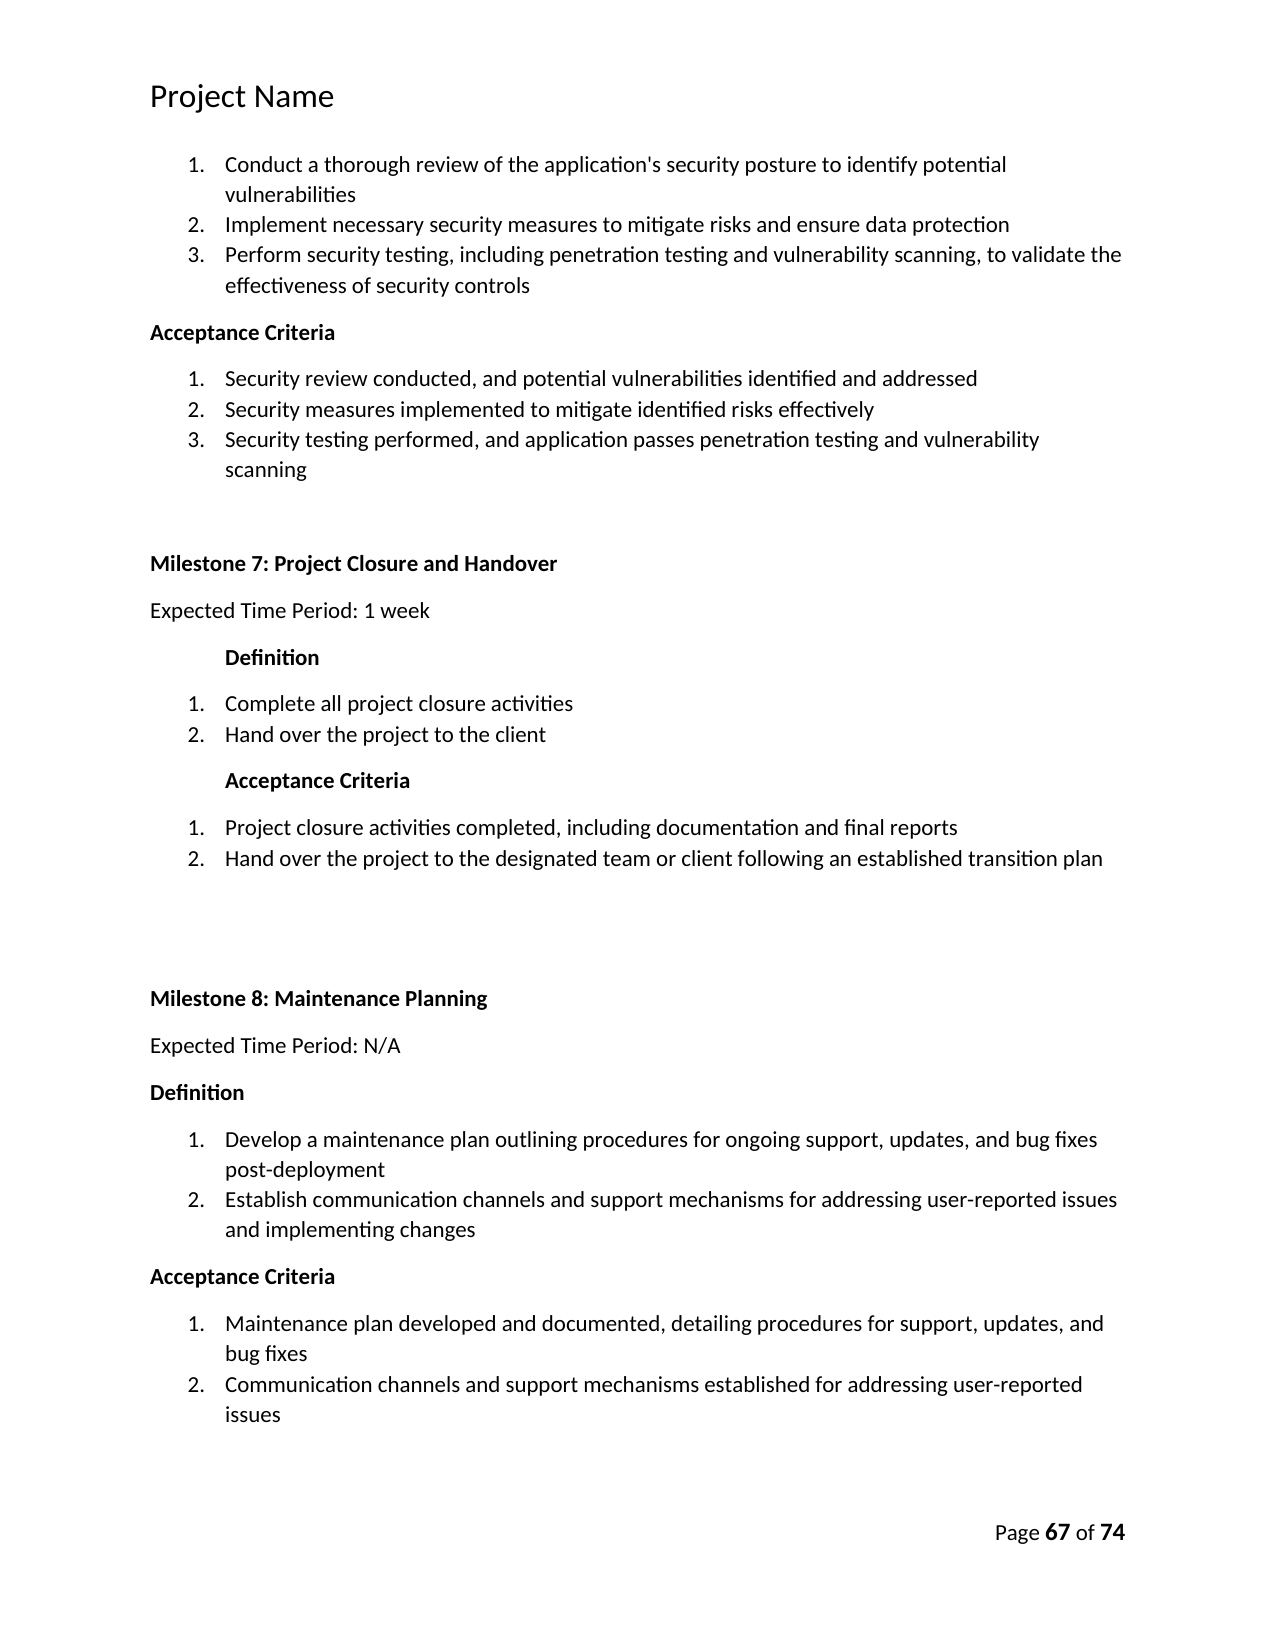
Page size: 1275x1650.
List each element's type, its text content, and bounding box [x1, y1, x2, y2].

list Complete all project closure activities [187, 689, 1125, 718]
text Expected Time Period: 1 week [150, 596, 1125, 624]
list Security measures implemented to mitigate identified risks effectively [187, 395, 1125, 423]
list Establish communication channels and support mechanisms for addressing user-reported issues and implementing changes [187, 1185, 1125, 1244]
list Conduct a thorough review of the application's security posture to identify potential vulnerabilities [187, 150, 1125, 208]
text Acceptance Criteria [150, 1262, 1125, 1291]
list Security review conducted, and potential vulnerabilities identified and addressed [187, 364, 1125, 393]
text Milestone 8: Maintenance Planning [150, 984, 1125, 1012]
text Definition [187, 643, 1125, 671]
text Definition [150, 1078, 1125, 1106]
text Milestone 7: Project Closure and Handover [150, 549, 1125, 577]
list Perform security testing, including penetration testing and vulnerability scanning, to validate the effectiveness of security controls [187, 241, 1125, 299]
list Hand over the project to the client [187, 720, 1125, 748]
list Communication channels and support mechanisms established for addressing user-reported issues [187, 1370, 1125, 1428]
text Expected Time Period: N/A [150, 1031, 1125, 1059]
list Develop a maintenance plan outlining procedures for ongoing support, updates, and bug fixes post-deployment [187, 1125, 1125, 1183]
list Hand over the project to the designated team or client following an established transition plan [187, 844, 1125, 872]
list Project closure activities completed, including documentation and final reports [187, 813, 1125, 842]
list Implement necessary security measures to mitigate risks and ensure data protection [187, 210, 1125, 238]
list Maintenance plan developed and documented, detailing procedures for support, updates, and bug fixes [187, 1309, 1125, 1368]
text Acceptance Criteria [150, 318, 1125, 346]
text Acceptance Criteria [150, 767, 1125, 795]
list Security testing performed, and application passes penetration testing and vulnerability scanning [187, 425, 1125, 483]
